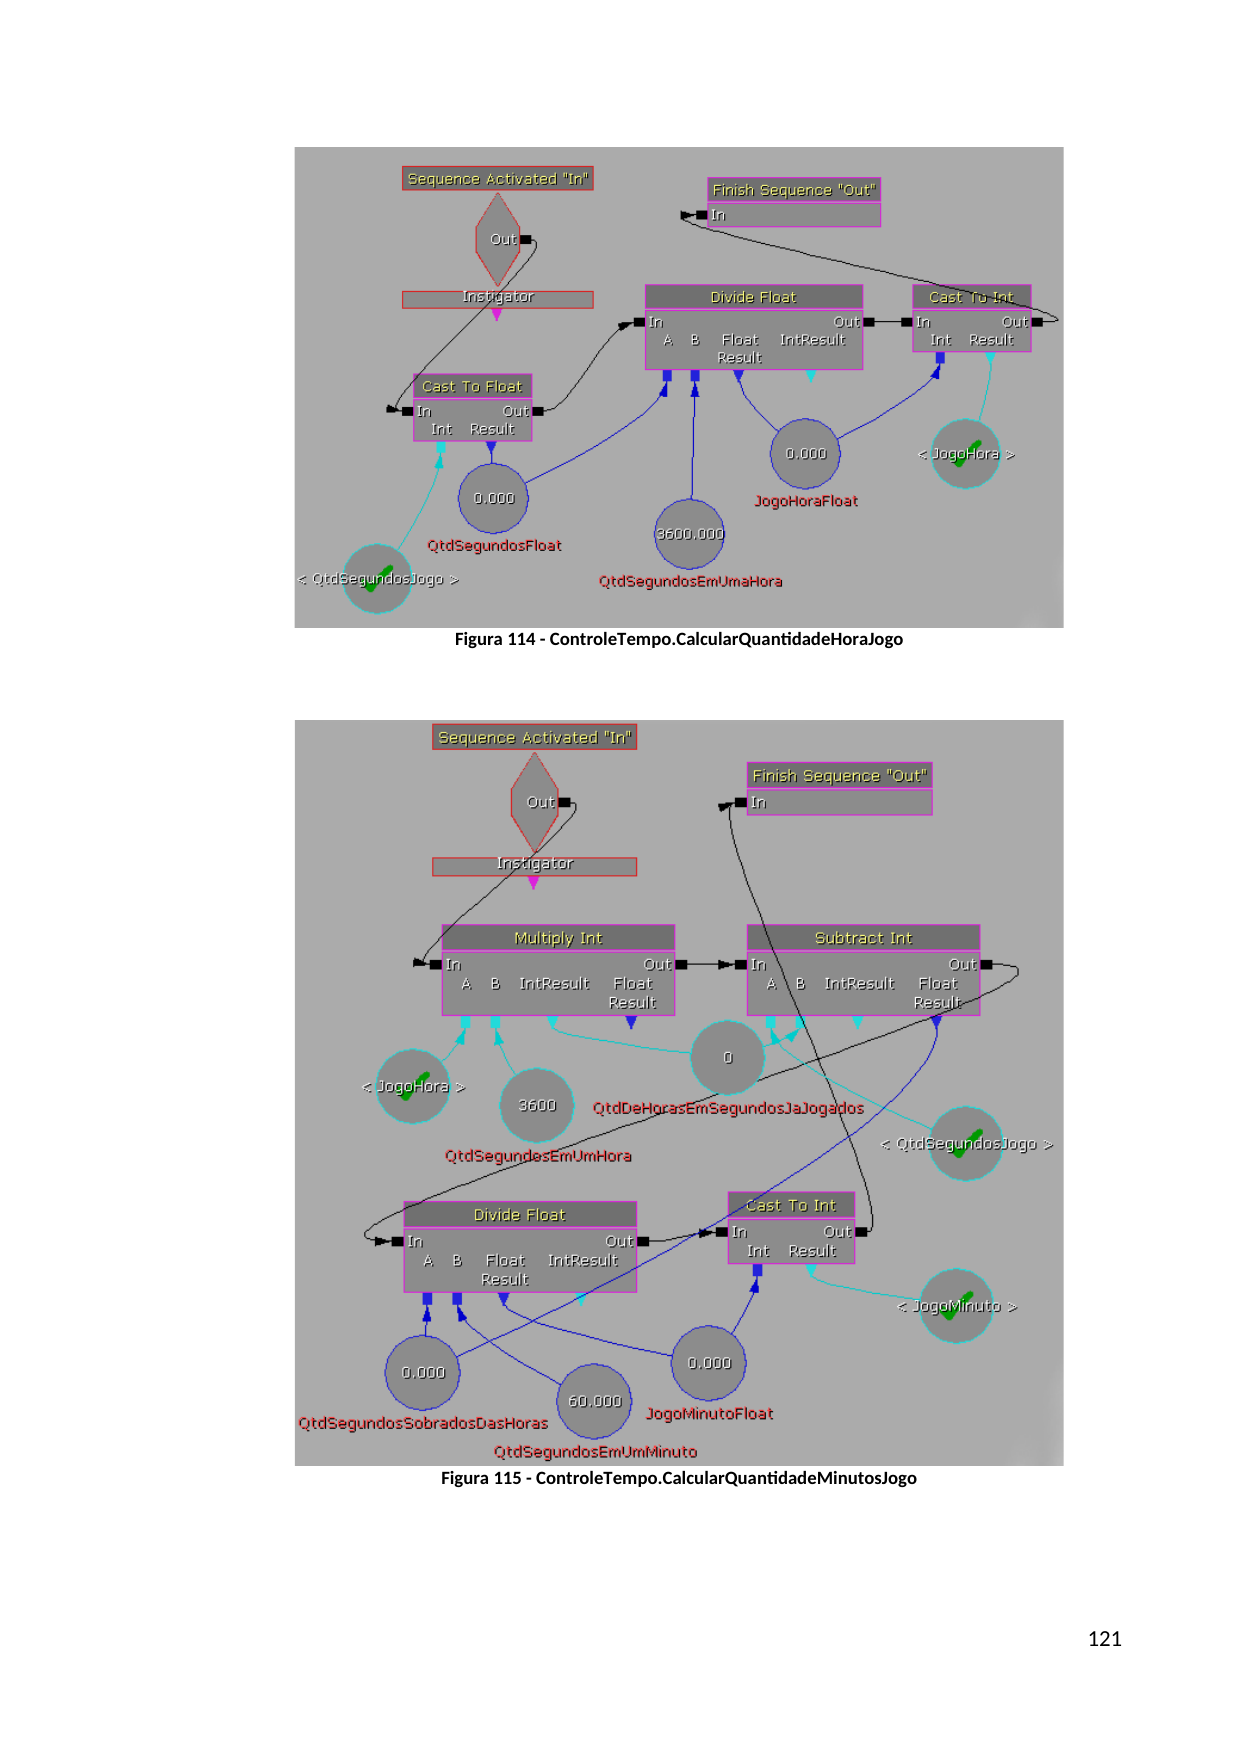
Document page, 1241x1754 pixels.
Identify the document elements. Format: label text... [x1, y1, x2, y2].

picture [294, 147, 1064, 628]
picture [294, 720, 1064, 1466]
